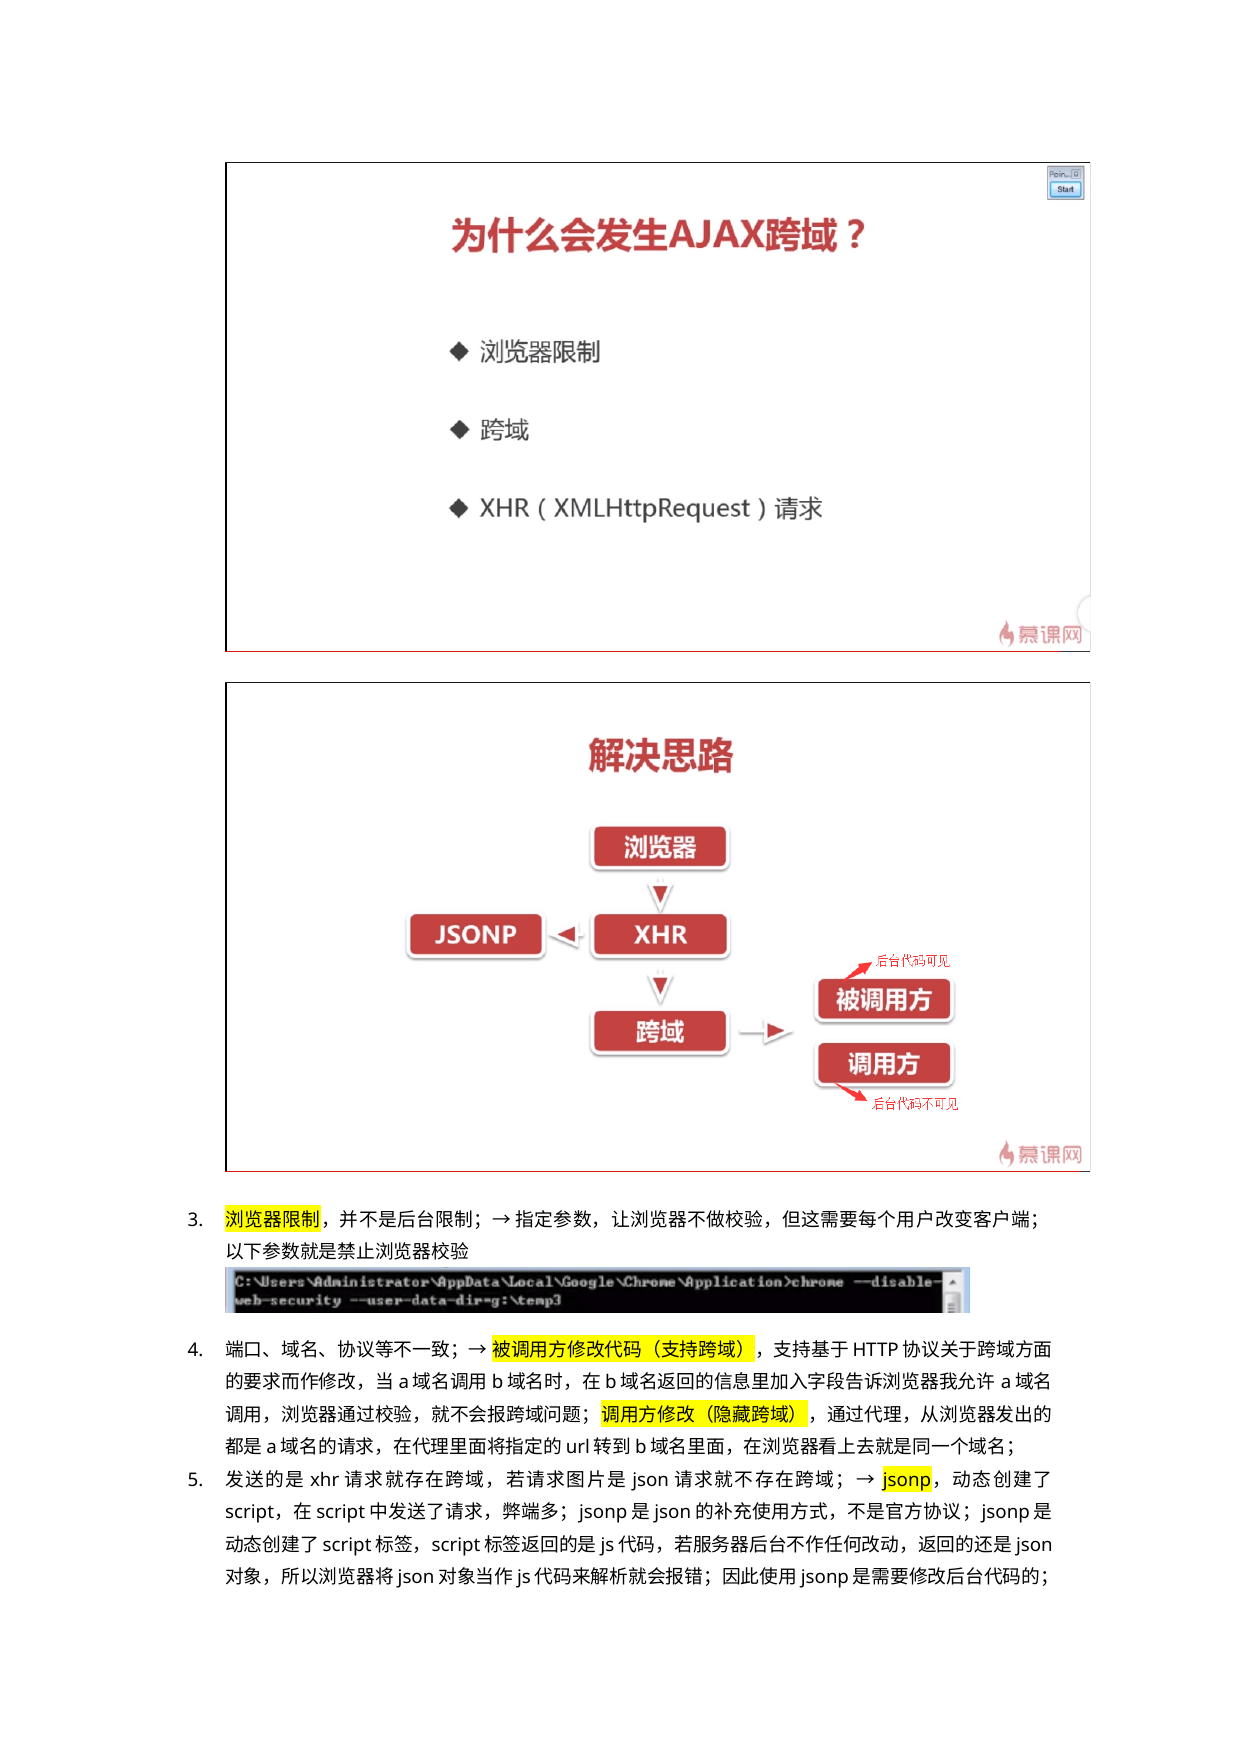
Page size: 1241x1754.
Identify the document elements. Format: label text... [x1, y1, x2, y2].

list 发送的是xhr请求就存在跨域，若请求图片是json请求就不存在跨域；→ jsonp，动态创建了script，在script中发送了请求，弊端多；jsonp是json的补充使用方式，不是官方协议；jsonp是动态创建了script标签，script标签返回的是js代码，若服务器后台不作任何改动，返回的还是json对象，所以浏览器将json对象当作js代码来解析就会报错；因此使用jsonp是需要修改后台代码的； [187, 1462, 1053, 1592]
picture [225, 162, 1091, 652]
picture [225, 682, 1091, 1172]
list 端口、域名、协议等不一致；→ 被调用方修改代码（支持跨域），支持基于HTTP协议关于跨域方面的要求而作修改，当a域名调用b域名时，在b域名返回的信息里加入字段告诉浏览器我允许a域名调用，浏览器通过校验，就不会报跨域问题；调用方修改（隐藏跨域），通过代理，从浏览器发出的都是a域名的请求，在代理里面将指定的url转到b域名里面，在浏览器看上去就是同一个域名； [187, 1332, 1053, 1462]
list 浏览器限制，并不是后台限制；→ 指定参数，让浏览器不做校验，但这需要每个用户改变客户端；以下参数就是禁止浏览器校验 [187, 1202, 1053, 1267]
picture [225, 1267, 971, 1313]
